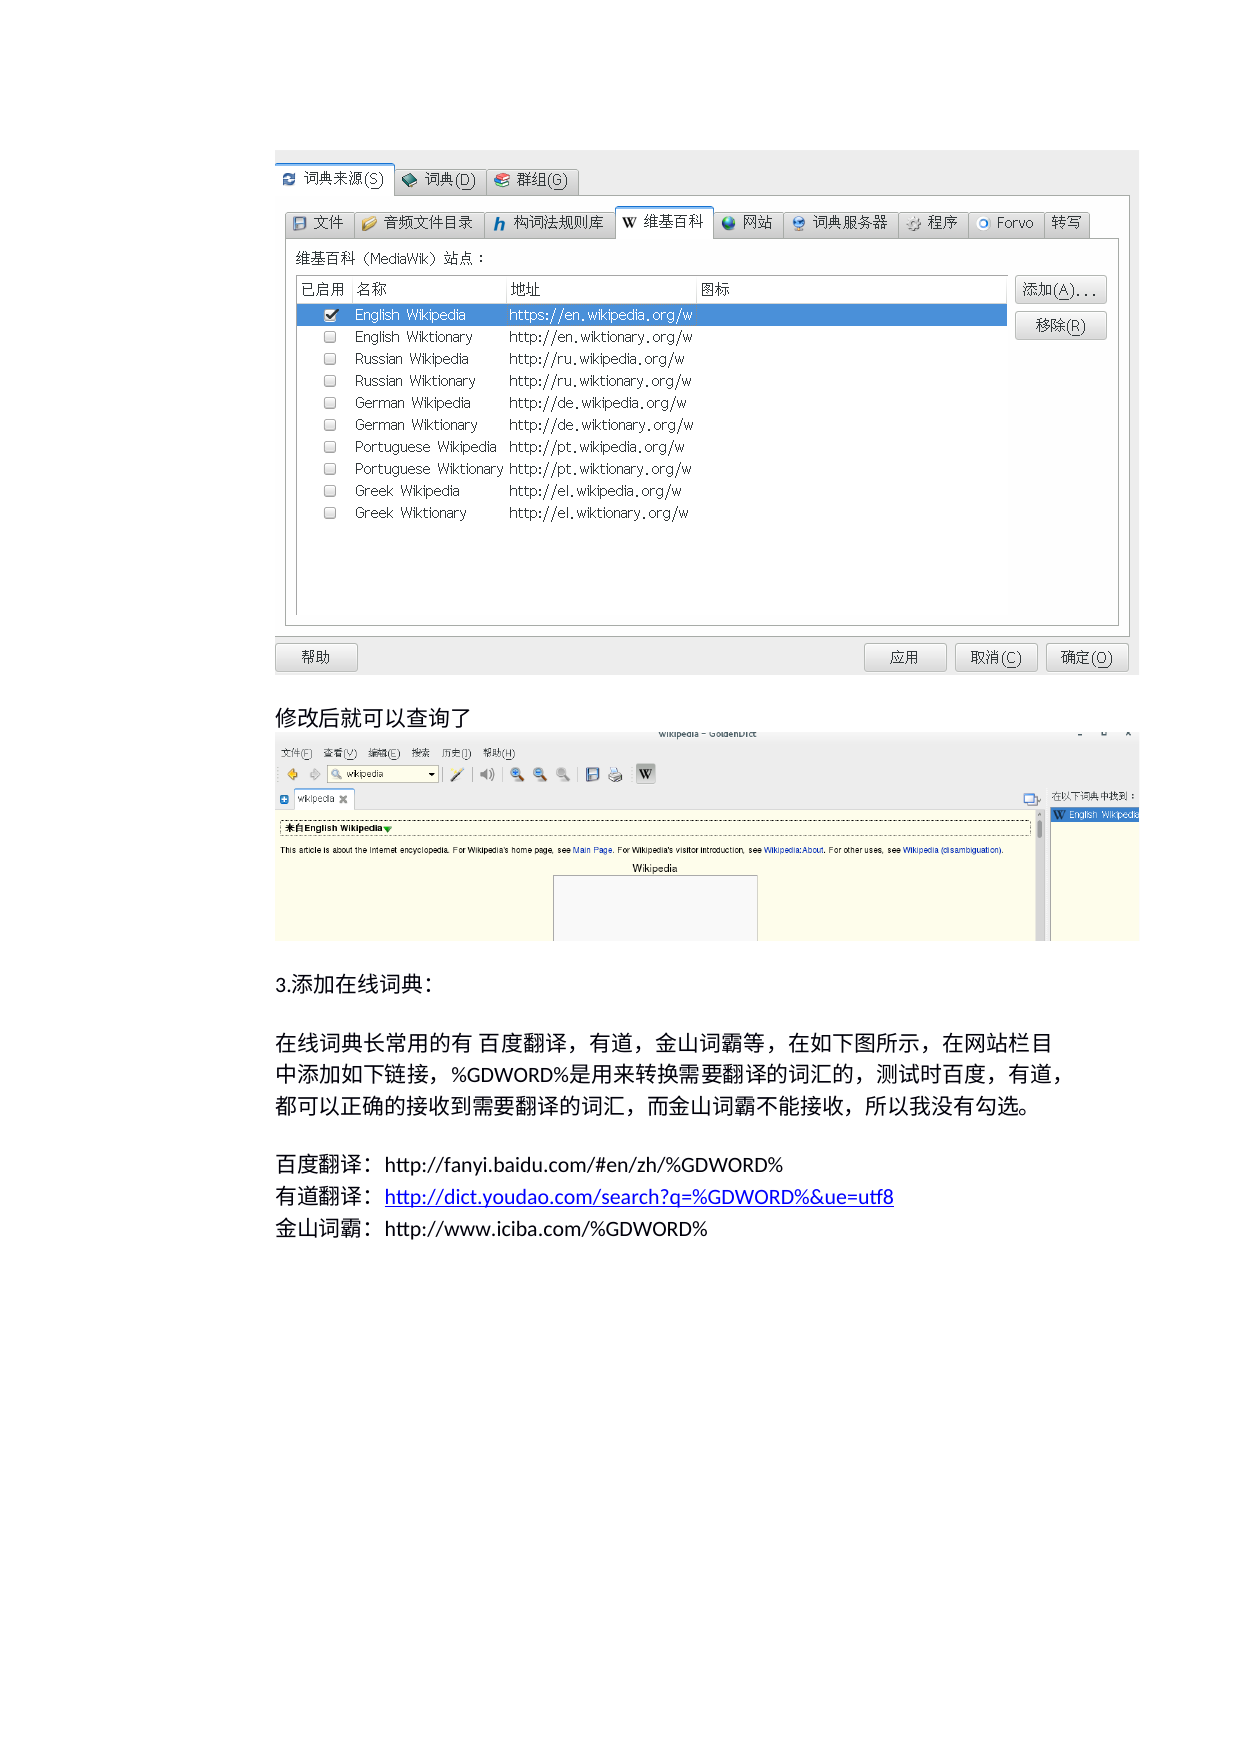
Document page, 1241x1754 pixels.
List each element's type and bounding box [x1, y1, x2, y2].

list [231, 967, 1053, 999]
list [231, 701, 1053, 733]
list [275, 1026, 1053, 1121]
picture [275, 150, 1140, 675]
picture [275, 732, 1140, 941]
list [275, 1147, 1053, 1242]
